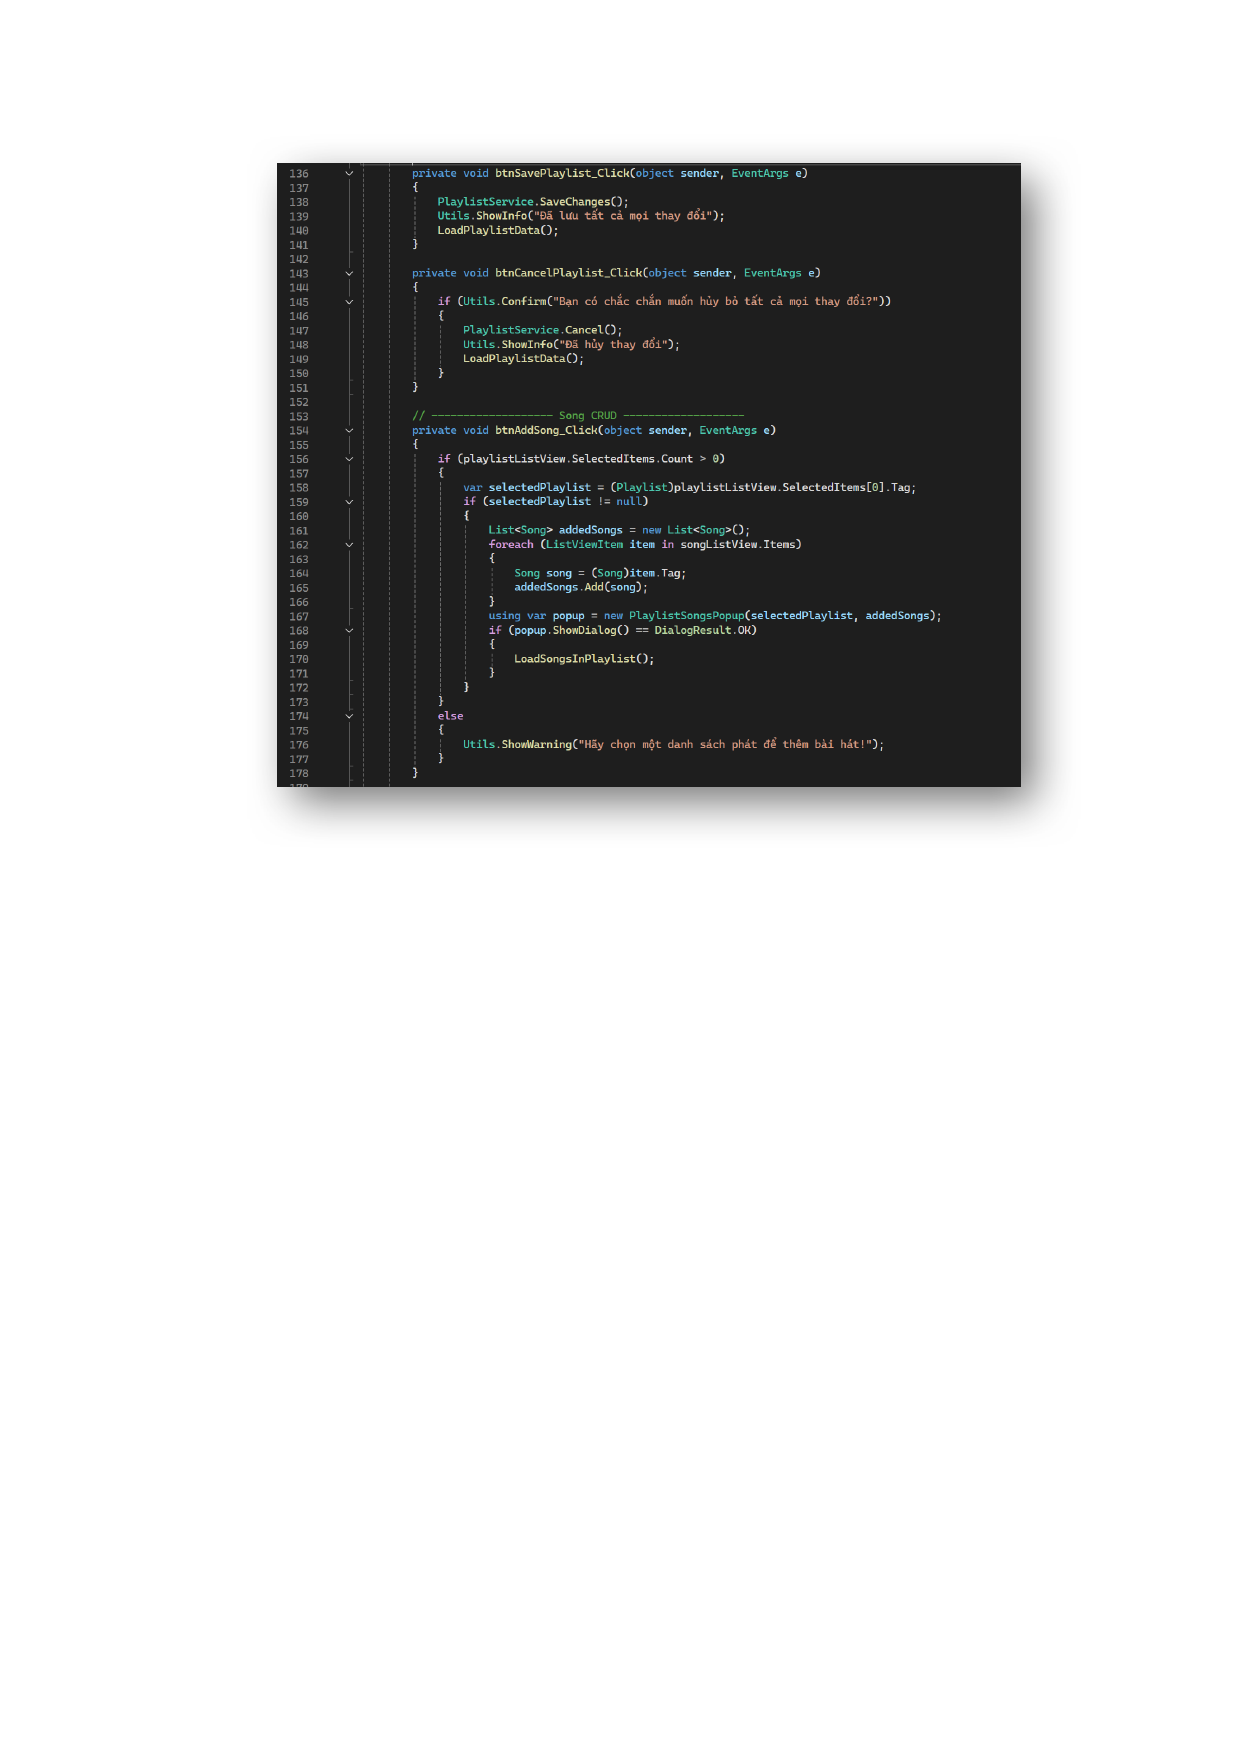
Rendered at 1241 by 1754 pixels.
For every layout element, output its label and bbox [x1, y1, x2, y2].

picture [277, 163, 1021, 787]
